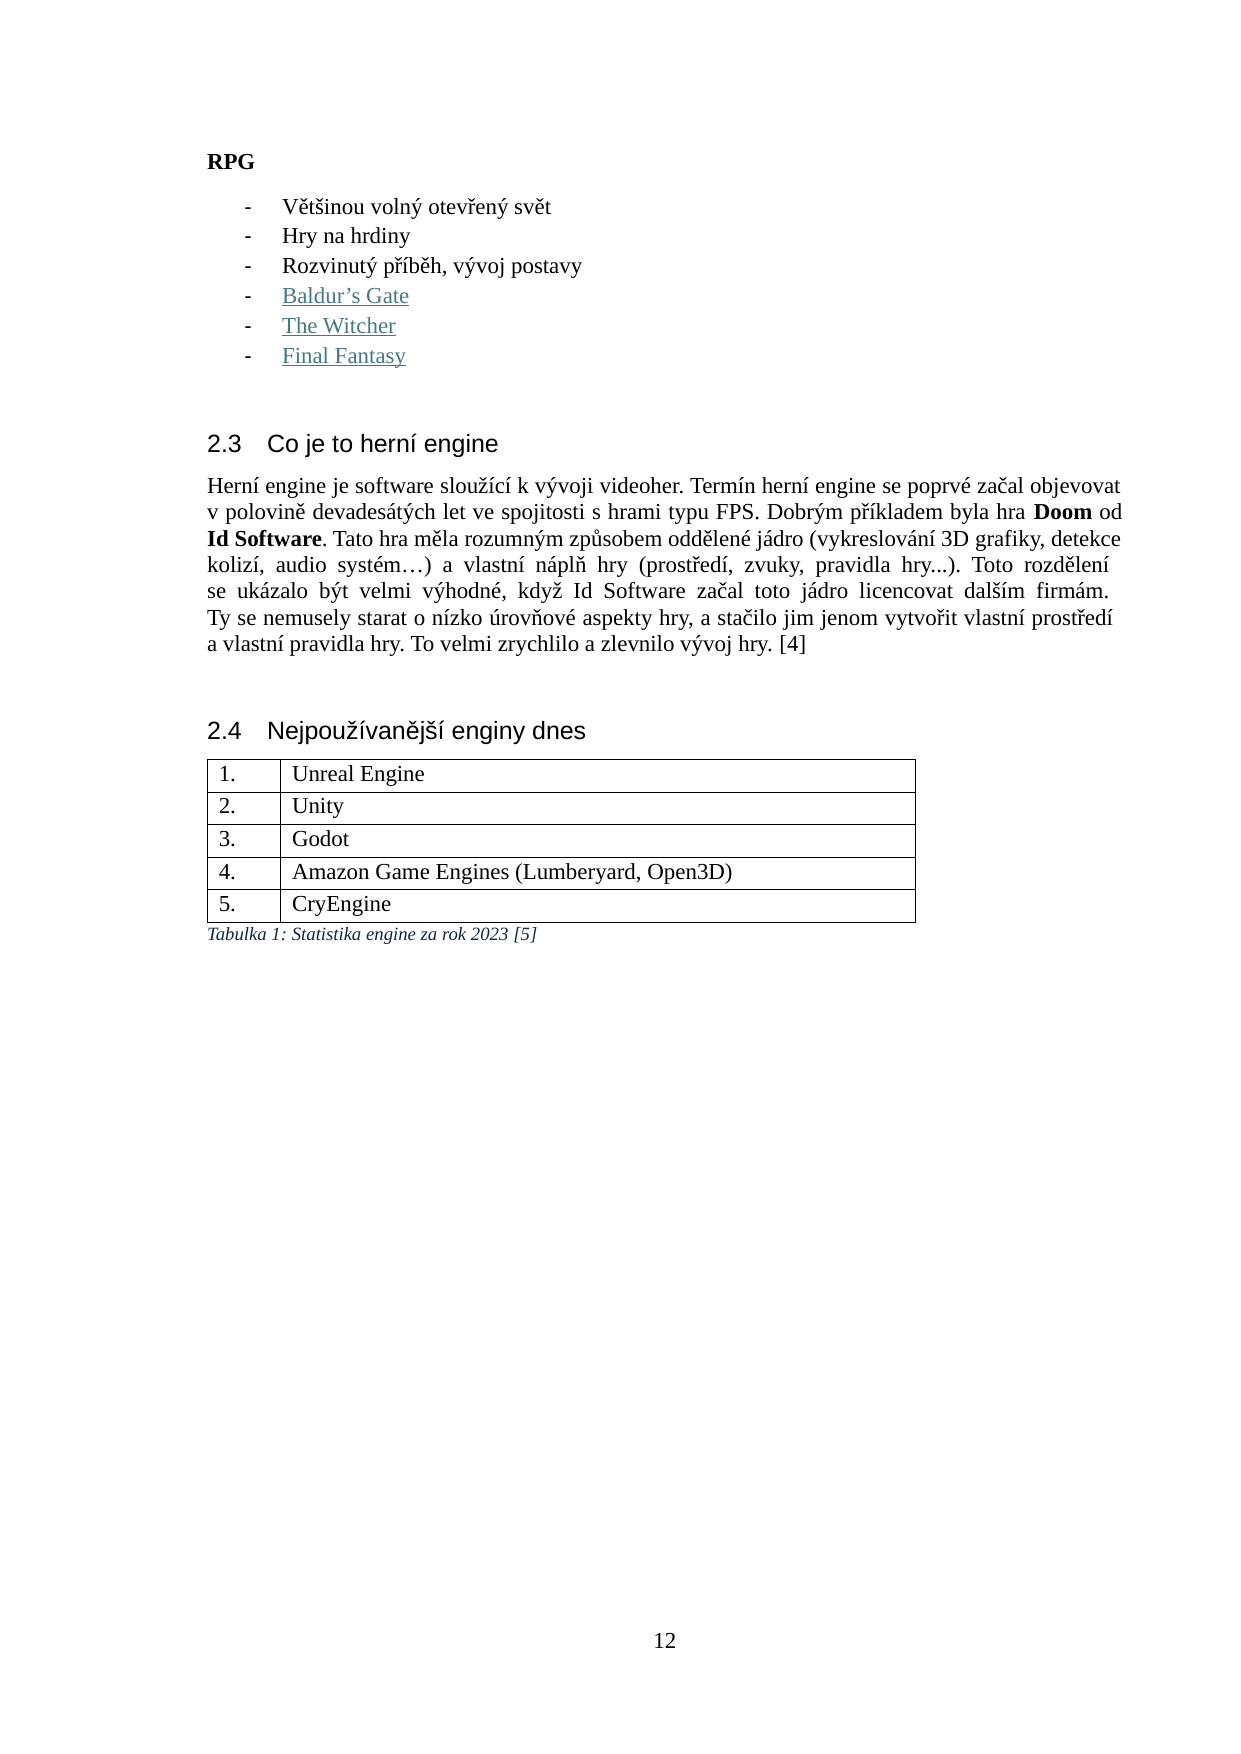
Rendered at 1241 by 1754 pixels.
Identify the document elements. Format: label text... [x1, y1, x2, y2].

table_cell 4. [208, 858, 280, 889]
list Většinou volný otevřený svět [244, 191, 1122, 221]
table_cell Amazon Game Engines (Lumberyard, Open3D) [281, 858, 915, 889]
subtitle Co je to herní engine [207, 429, 1122, 458]
list Hry na hrdiny [244, 221, 1122, 250]
text Tabulka 1: Statistika engine za rok 2023 [207, 923, 1122, 944]
table_header 1. [208, 760, 280, 792]
list Baldur’s Gate [244, 280, 1122, 310]
subtitle Nejpoužívanější enginy dnes [207, 716, 1122, 745]
table_cell 2. [208, 793, 280, 824]
table_header Unreal Engine [281, 760, 915, 792]
text RPG [207, 148, 1122, 174]
table_cell Unity [281, 793, 915, 824]
list Rozvinutý příběh, vývoj postavy [244, 250, 1122, 280]
table_cell CryEngine [281, 890, 915, 922]
table_cell Godot [281, 825, 915, 857]
table_cell 3. [208, 825, 280, 857]
text Herní engine je software sloužící k vývoji videoher. Termín herní engine se poprvé začal objevovat v polovině devadesátých let ve spojitosti s hrami typu FPS. Dobrým příkladem byla hra Doom od Id Software. Tato hra měla rozumným způsobem oddělené jádro (vykreslování 3D grafiky, detekce kolizí, audio systém…) a vlastní náplň hry (prostředí, zvuky, pravidla hry...). Toto rozdělení se ukázalo být velmi výhodné, když Id Software začal toto jádro licencovat dalším firmám. Ty se nemusely starat o nízko úrovňové aspekty hry, a stačilo jim jenom vytvořit vlastní prostředí a vlastní pravidla hry. To velmi zrychlilo a zlevnilo vývoj hry. [207, 472, 1122, 656]
list The Witcher [244, 310, 1122, 340]
list Final Fantasy [244, 340, 1122, 369]
table_cell 5. [208, 890, 280, 922]
